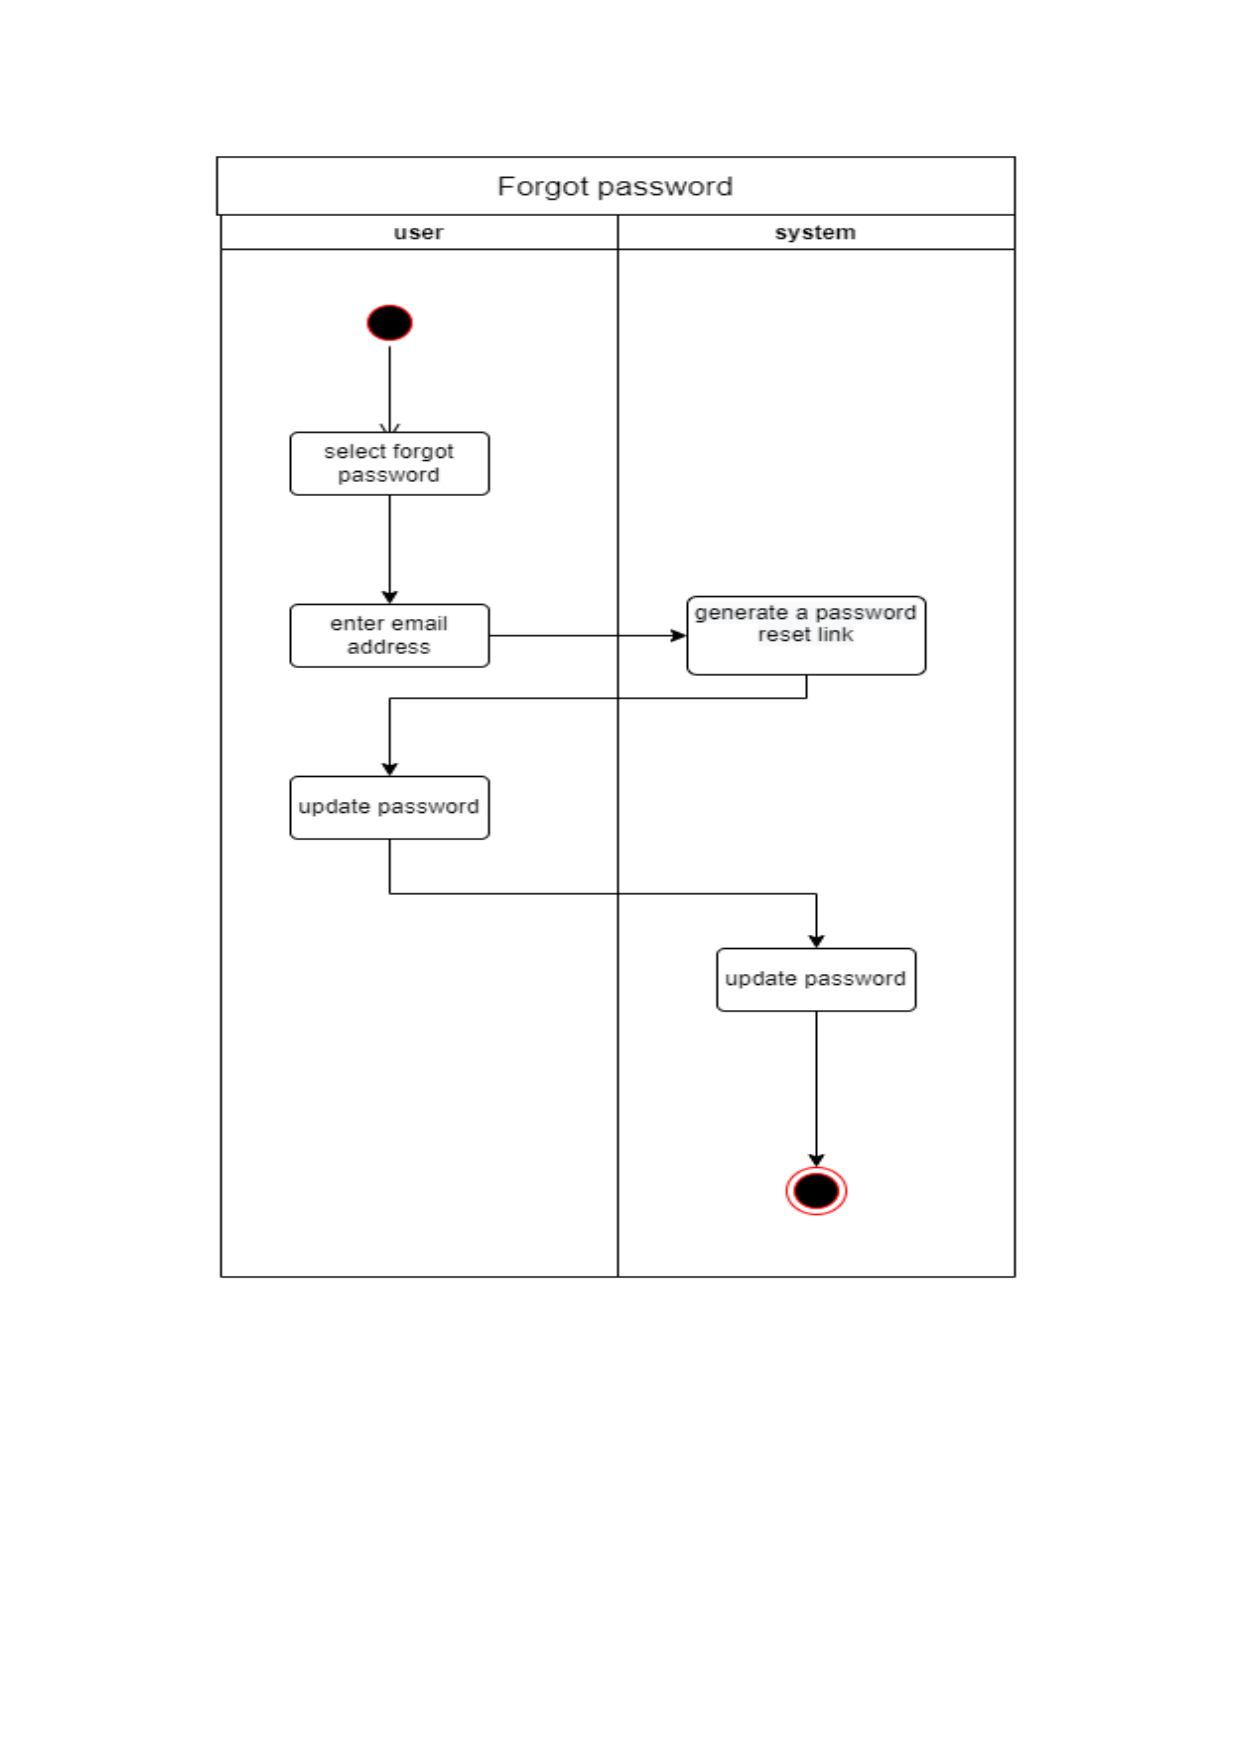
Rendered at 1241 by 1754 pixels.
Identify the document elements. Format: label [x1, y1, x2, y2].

picture [203, 150, 1037, 1302]
